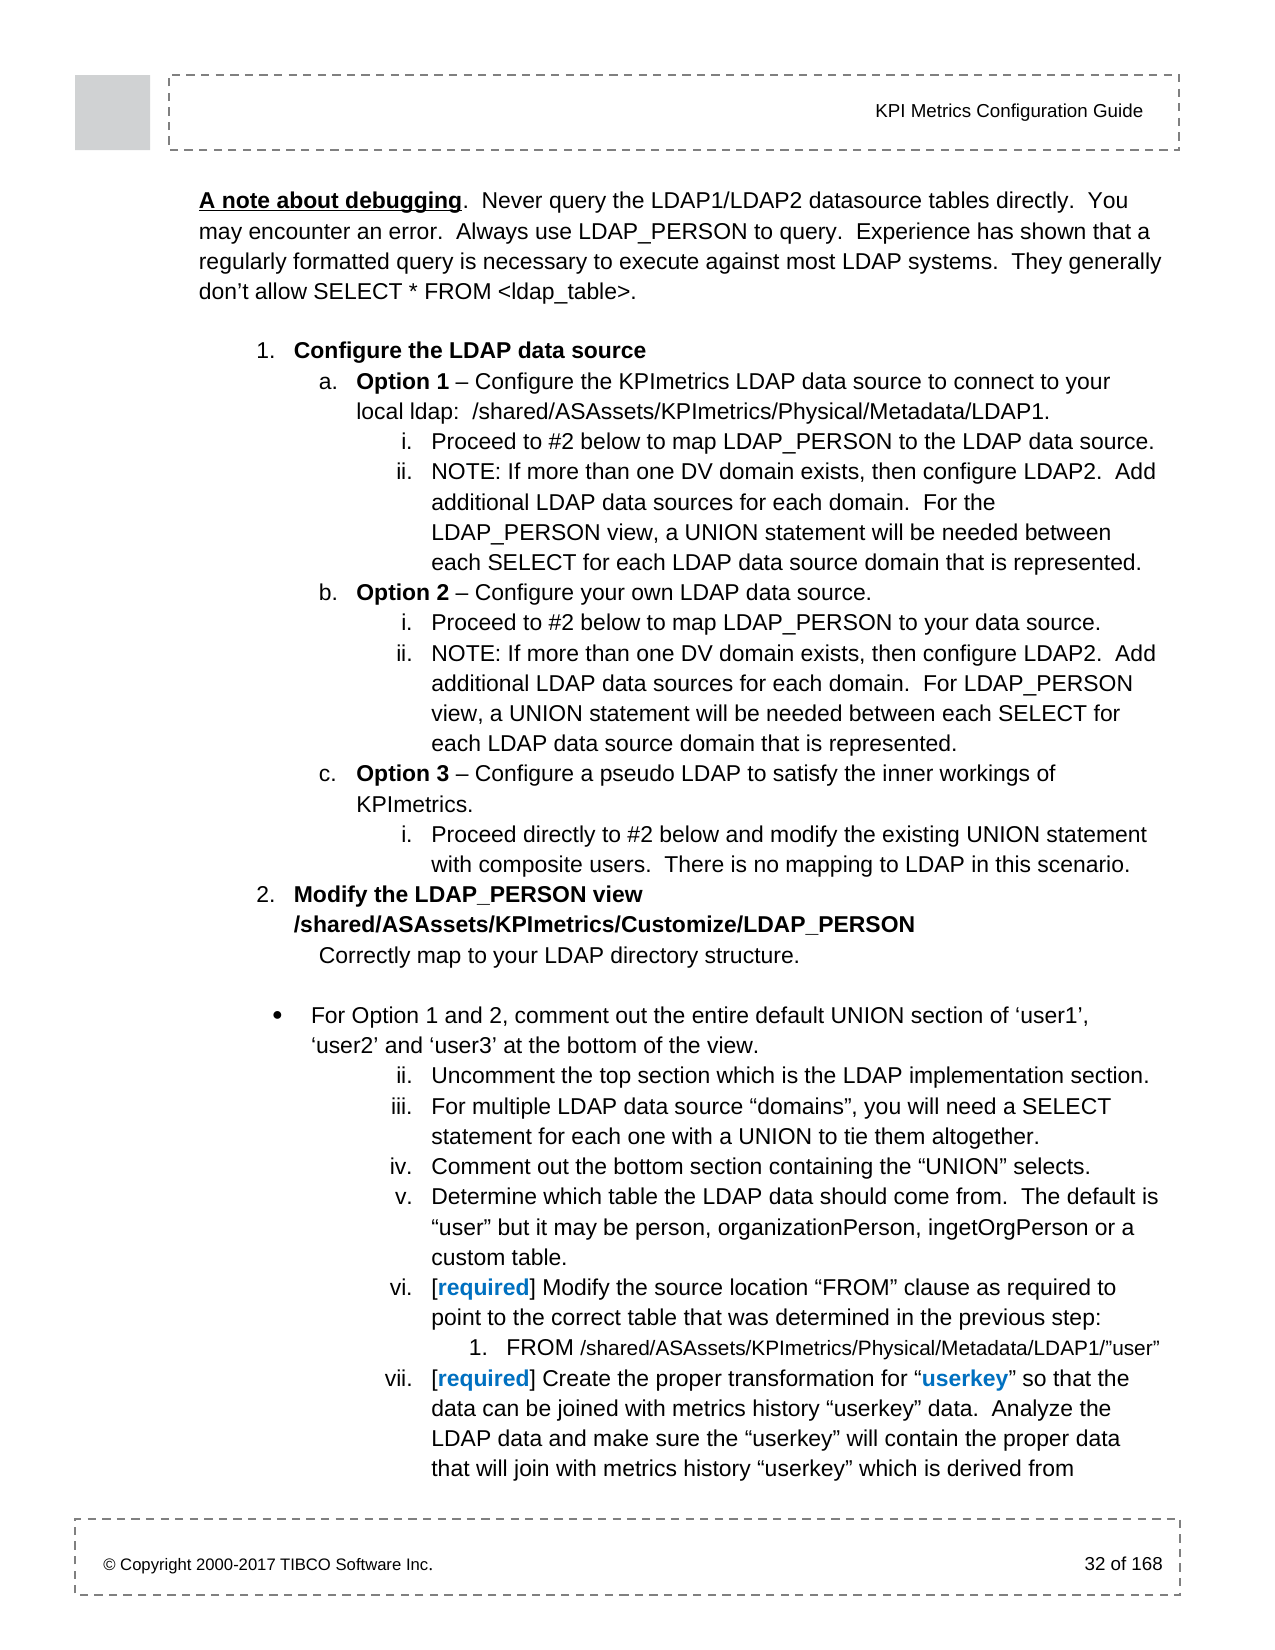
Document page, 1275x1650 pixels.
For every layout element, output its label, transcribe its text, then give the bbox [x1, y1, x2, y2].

list Configure the LDAP data source [256, 337, 1162, 364]
list Modify the LDAP_PERSON view /shared/ASAssets/KPImetrics/Customize/LDAP_PERSON [256, 881, 1162, 938]
list FROM /shared/ASAssets/KPImetrics/Physical/Metadata/LDAP1/”user” [469, 1334, 1162, 1361]
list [412, 1364, 1162, 1482]
list [required] Modify the source location “FROM” clause as required to point to the correct table that was determined in the previous step: [412, 1274, 1162, 1331]
list Proceed to #2 below to map LDAP_PERSON to your data source. [412, 609, 1162, 636]
list Option 1 – Configure the KPImetrics LDAP data source to connect to your local ldap: /shared/ASAssets/KPImetrics/Physical/Metadata/LDAP1. [319, 368, 1162, 424]
list Determine which table the LDAP data should come from. The default is “user” but it may be person, organizationPerson, ingetOrgPerson or a custom table. [412, 1183, 1162, 1270]
list Proceed directly to #2 below and modify the existing UNION statement with composite users. There is no mapping to LDAP in this scenario. [412, 821, 1162, 877]
list NOTE: If more than one DV domain exists, then configure LDAP2. Add additional LDAP data sources for each domain. For the LDAP_PERSON view, a UNION statement will be needed between each SELECT for each LDAP data source domain that is represented. [412, 458, 1162, 575]
text A note about debugging. Never query the LDAP1/LDAP2 datasource tables directly. You may encounter an error. Always use LDAP_PERSON to query. Experience has shown that a regularly formatted query is necessary to execute against most LDAP systems. They generally don’t allow SELECT * FROM <ldap_table>. [199, 187, 1162, 304]
list Uncomment the top section which is the LDAP implementation section. [412, 1062, 1162, 1089]
list NOTE: If more than one DV domain exists, then configure LDAP2. Add additional LDAP data sources for each domain. For LDAP_PERSON view, a UNION statement will be needed between each SELECT for each LDAP data source domain that is represented. [412, 639, 1162, 757]
list Option 3 – Configure a pseudo LDAP to satisfy the inner workings of KPImetrics. [319, 760, 1162, 817]
list Proceed to #2 below to map LDAP_PERSON to the LDAP data source. [412, 428, 1162, 454]
list For Option 1 and 2, comment out the entire default UNION section of ‘user1’, ‘user2’ and ‘user3’ at the bottom of the view. [273, 1002, 1162, 1059]
list Correctly map to your LDAP directory structure. [319, 942, 1162, 968]
list For multiple LDAP data source “domains”, you will need a SELECT statement for each one with a UNION to tie them altogether. [412, 1093, 1162, 1149]
list Option 2 – Configure your own LDAP data source. [319, 579, 1162, 606]
list Comment out the bottom section containing the “UNION” selects. [412, 1153, 1162, 1179]
